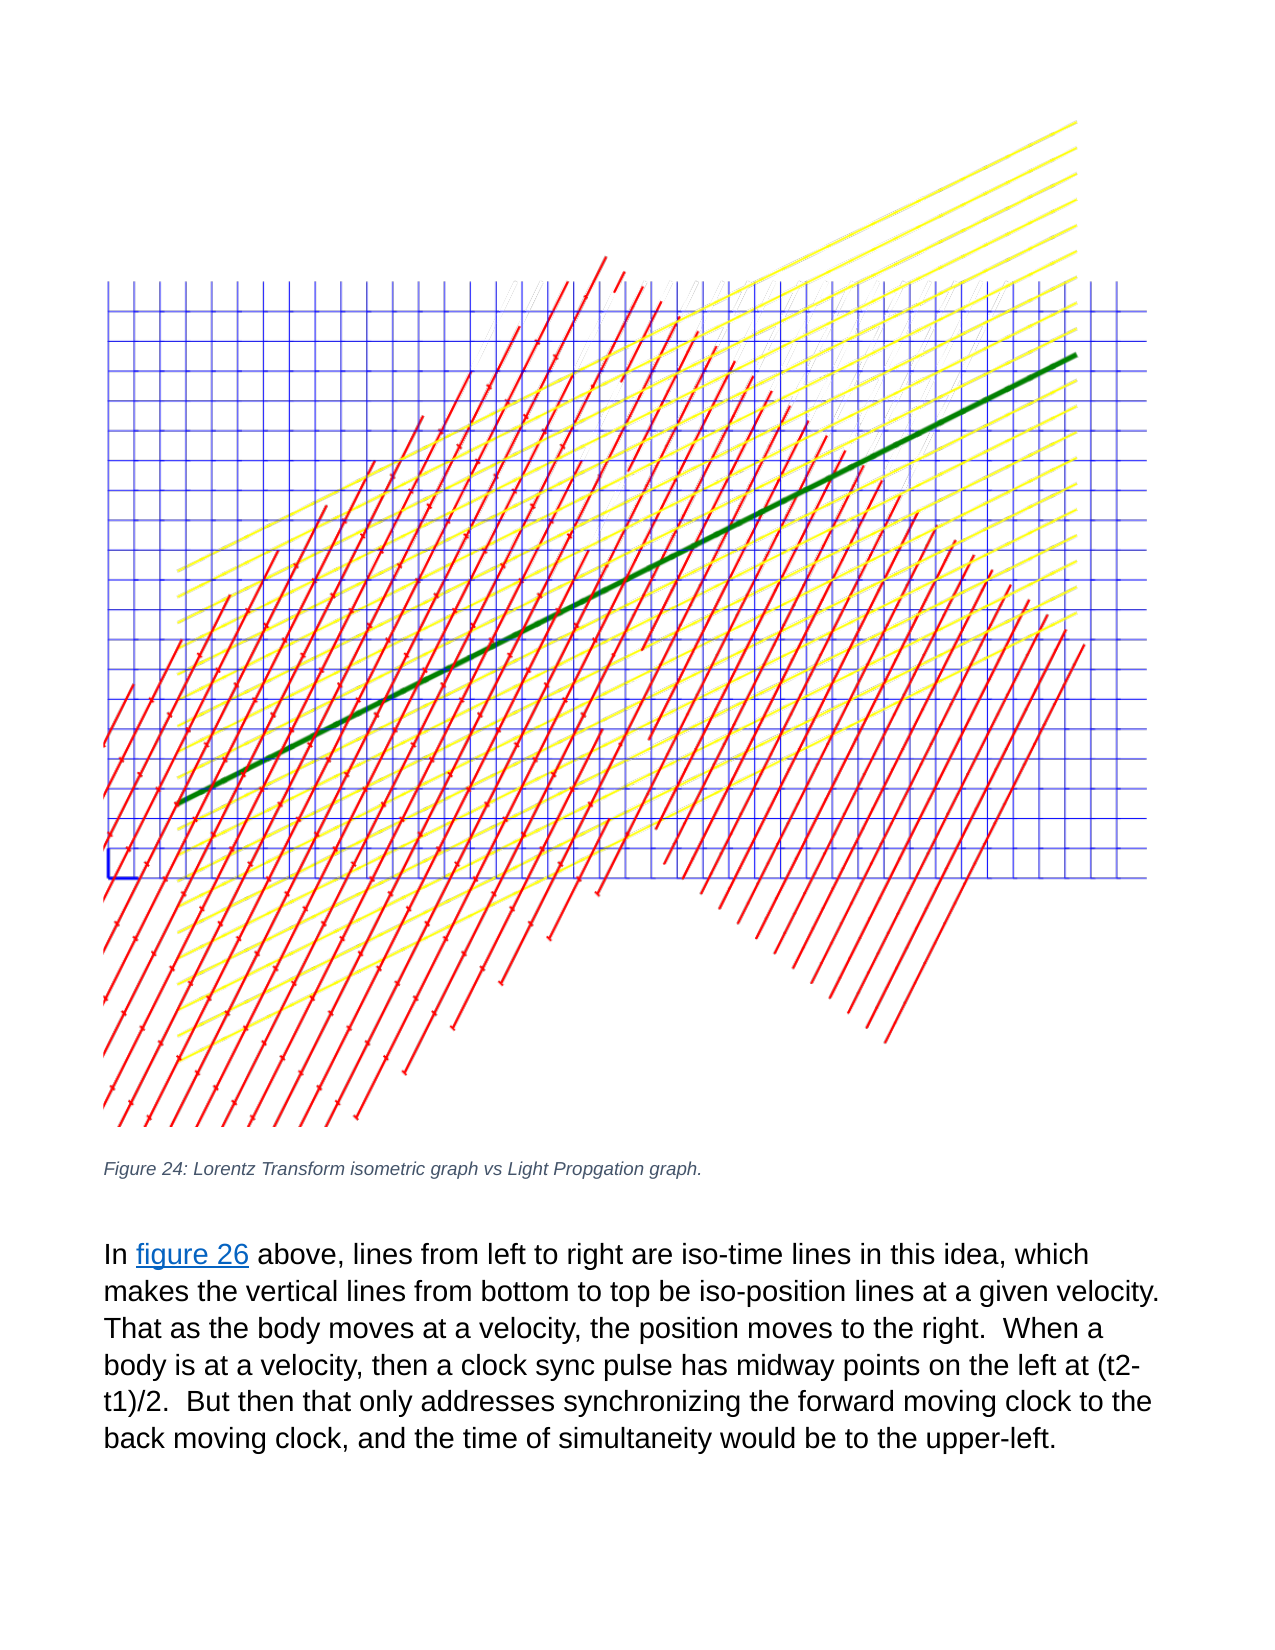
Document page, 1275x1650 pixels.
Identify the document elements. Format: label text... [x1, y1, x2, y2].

picture [103, 58, 1173, 1127]
text In figure 26 above, lines from left to right are iso-time lines in this idea, which makes the vertical lines from bottom to top be iso-position lines at a given velocity. That as the body moves at a velocity, the position moves to the right. When a body is at a velocity, then a clock sync pulse has midway points on the left at (t2-t1)/2. But then that only addresses synchronizing the forward moving clock to the back moving clock, and the time of simultaneity would be to the upper-left. [103, 1200, 1172, 1455]
